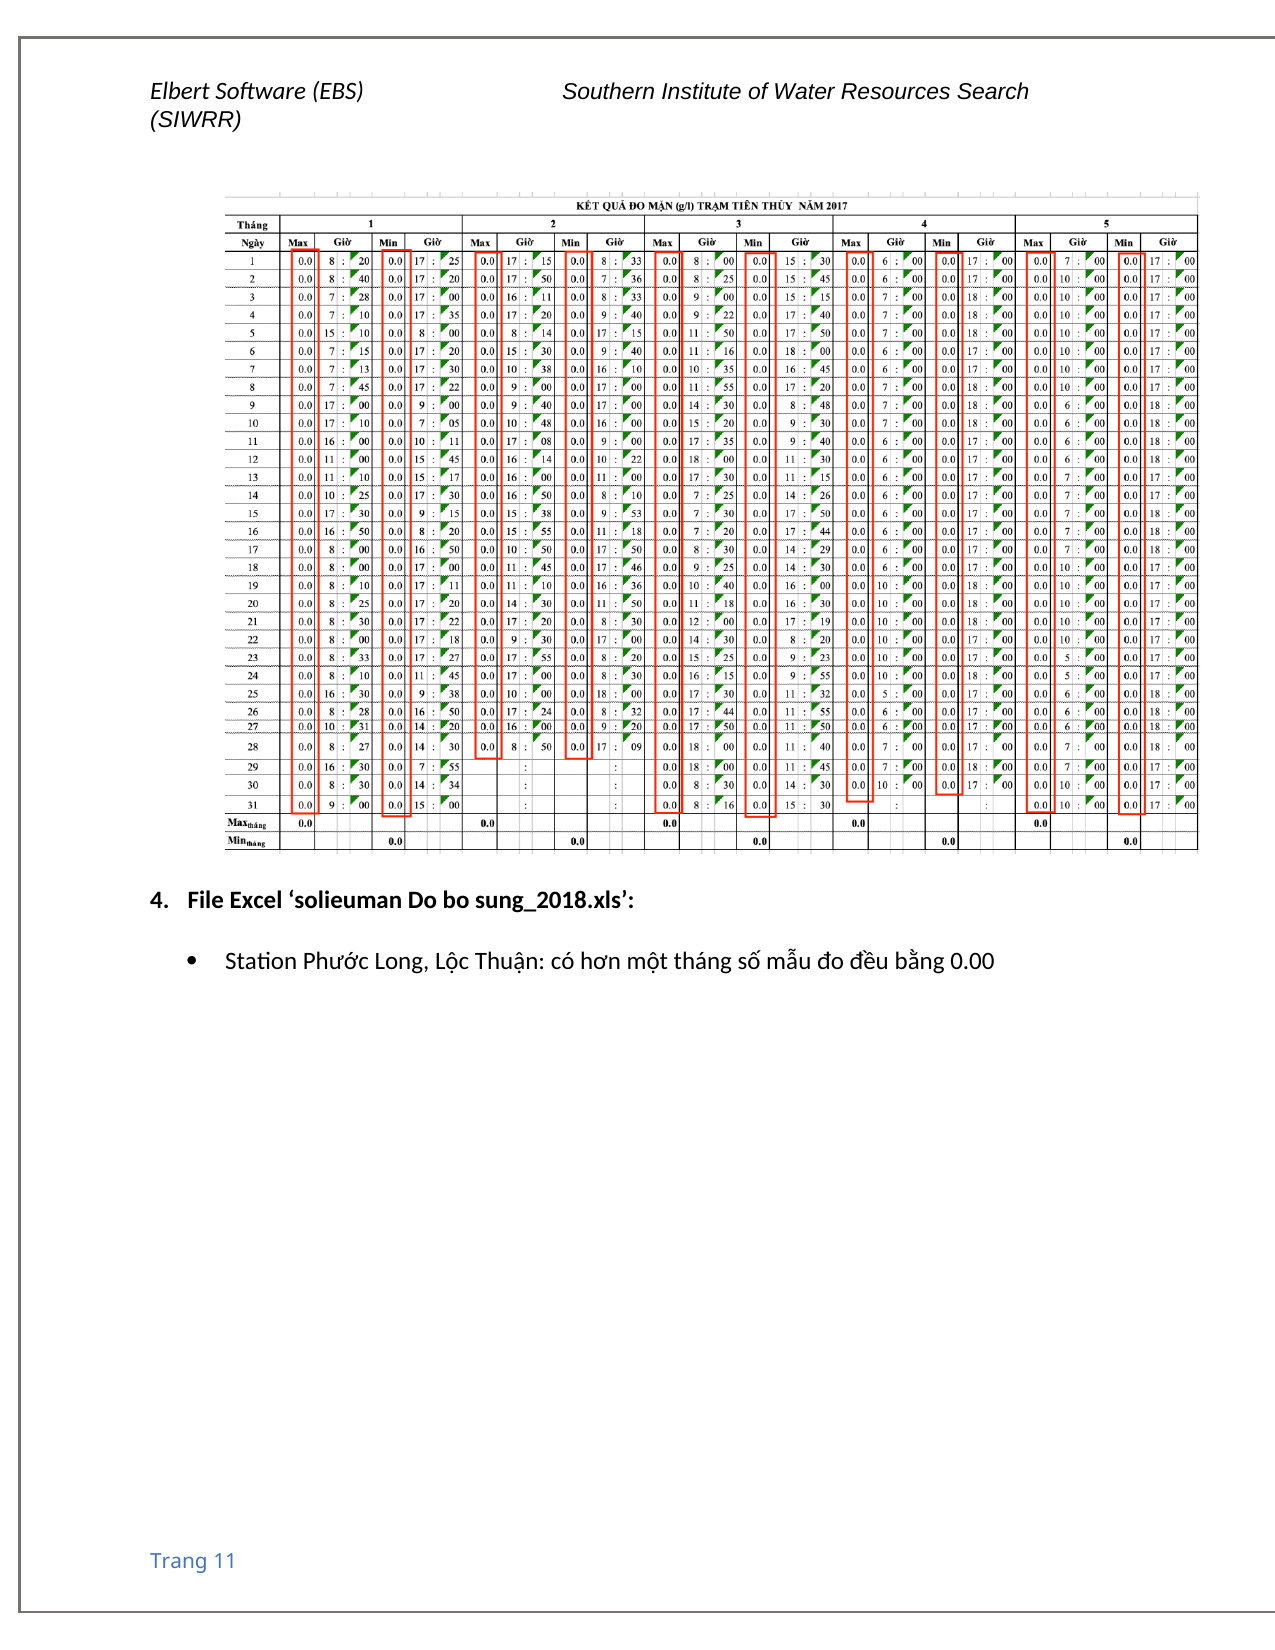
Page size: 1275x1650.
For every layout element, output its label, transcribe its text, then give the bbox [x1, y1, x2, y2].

list File Excel ‘solieuman Do bo sung_2018.xls’: [150, 884, 1125, 914]
list Station Phước Long, Lộc Thuận: có hơn một tháng số mẫu đo đều bằng 0.00 [187, 945, 1125, 976]
picture [225, 192, 1200, 854]
